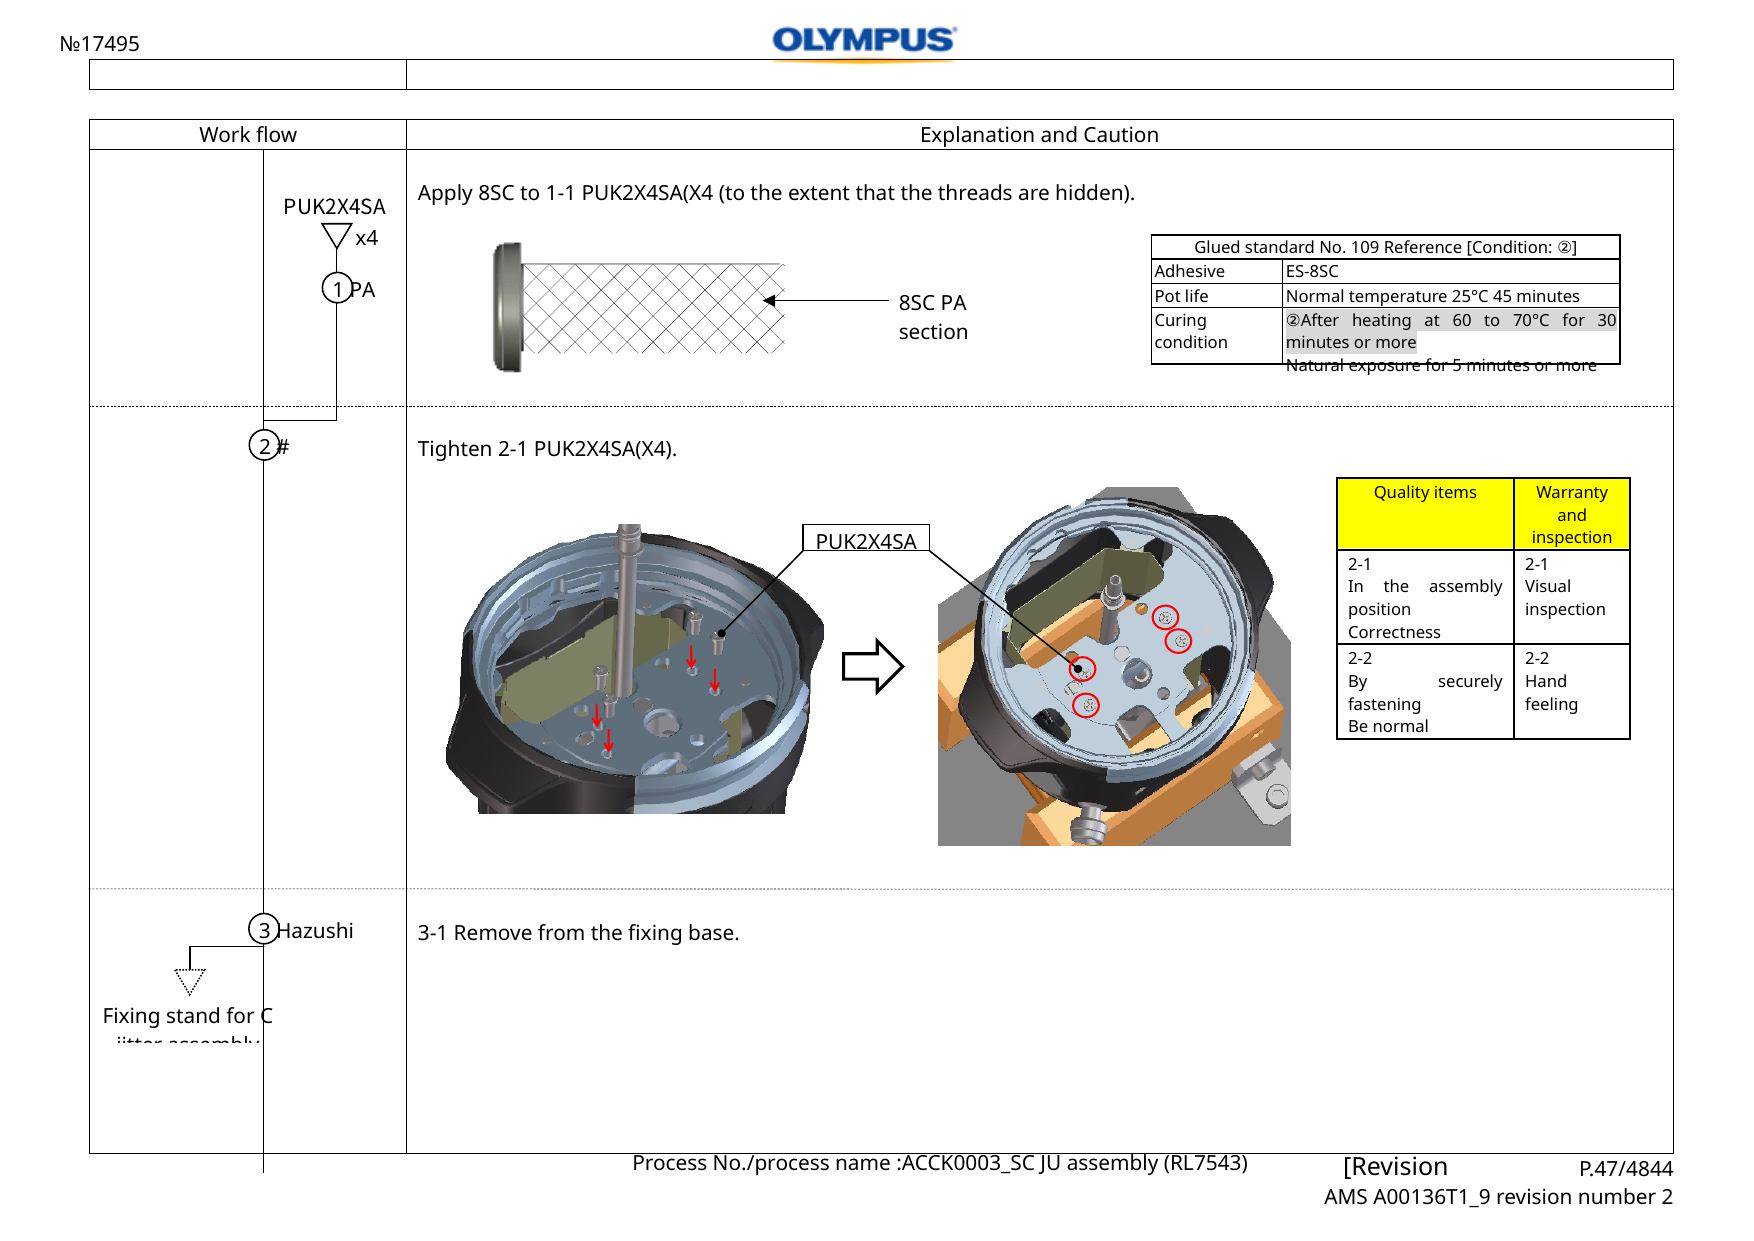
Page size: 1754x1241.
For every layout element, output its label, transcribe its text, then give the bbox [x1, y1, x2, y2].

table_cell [407, 150, 1673, 1153]
table_cell [264, 150, 406, 1153]
table_header Work flow [90, 120, 406, 149]
table_header Explanation and Caution [407, 120, 1673, 149]
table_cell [407, 60, 1673, 88]
picture [483, 215, 809, 397]
table_cell [90, 60, 406, 88]
picture [938, 487, 1291, 846]
picture [1071, 659, 1094, 679]
picture [762, 22, 967, 59]
picture [441, 524, 832, 814]
table_cell [90, 150, 263, 1153]
